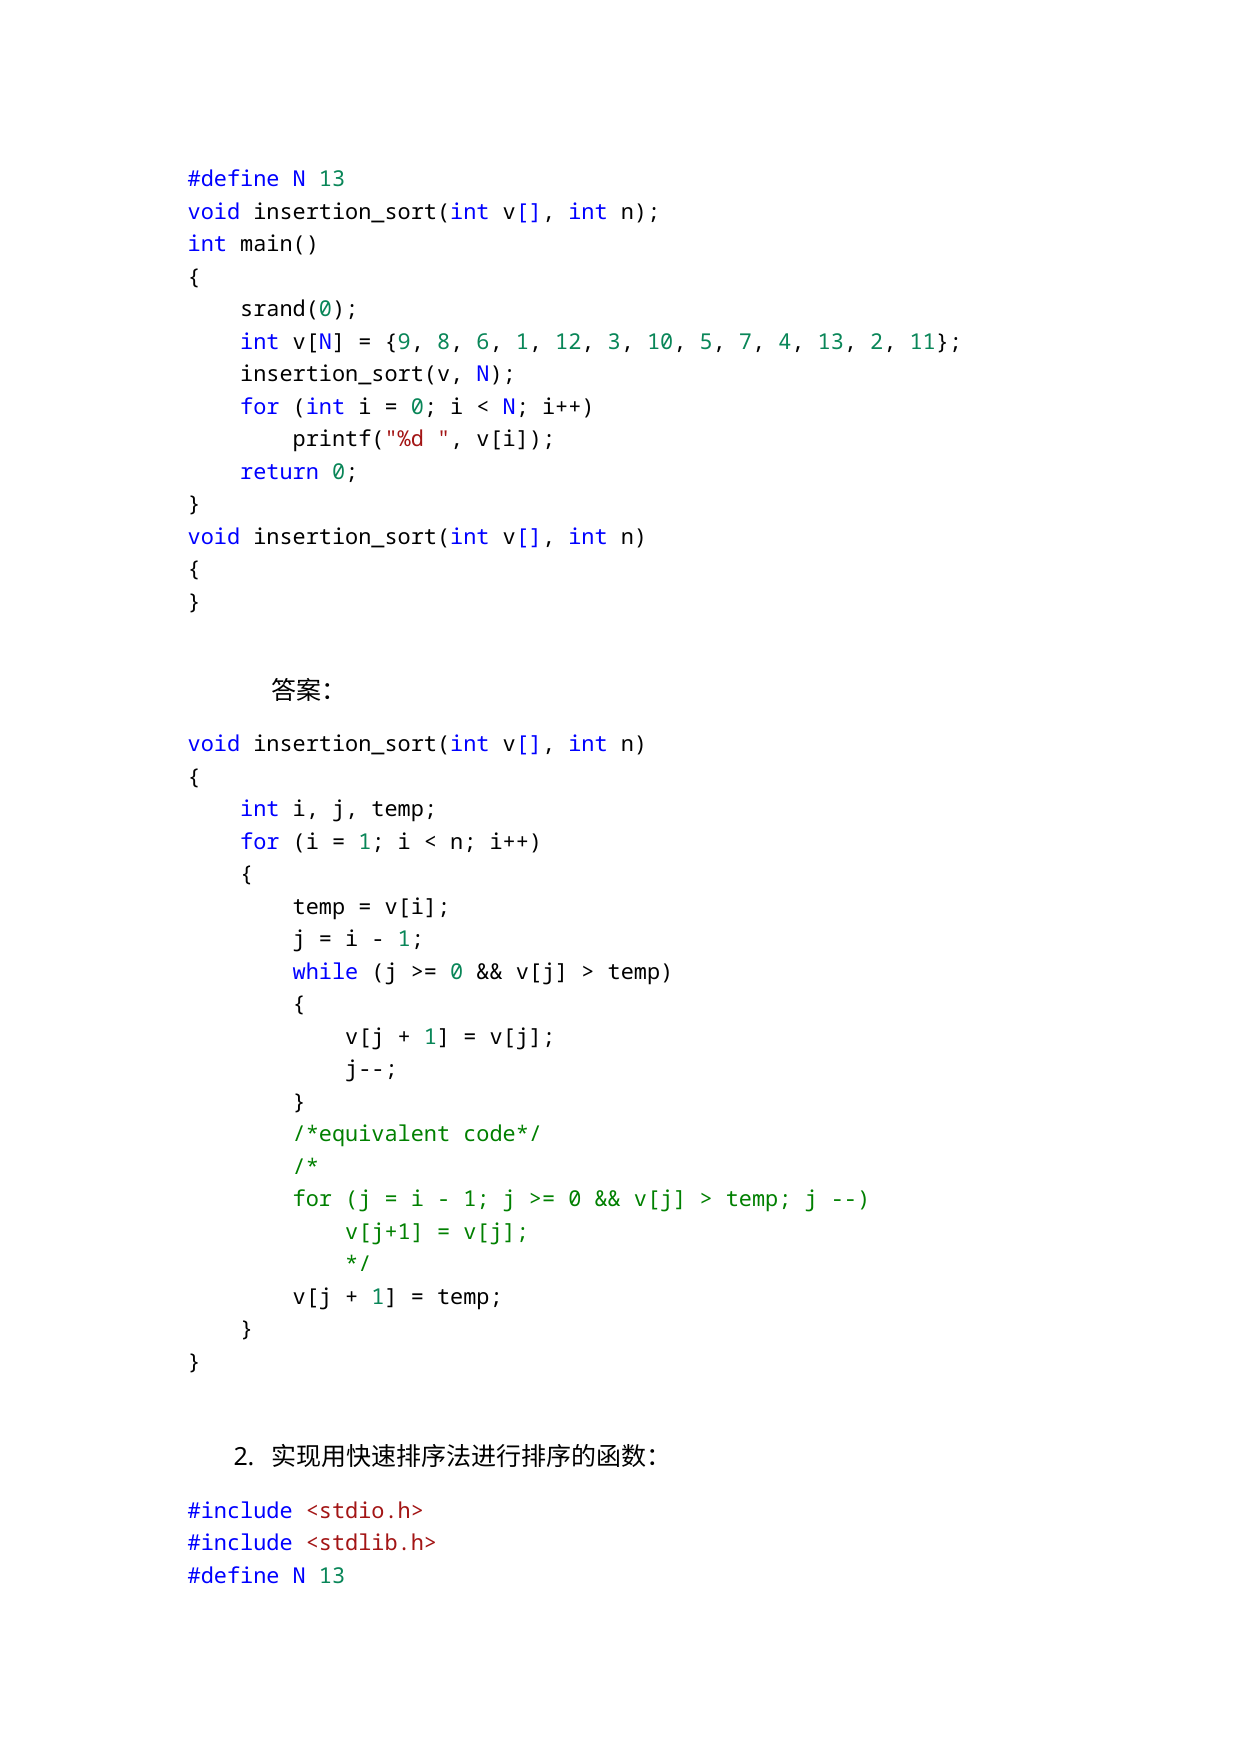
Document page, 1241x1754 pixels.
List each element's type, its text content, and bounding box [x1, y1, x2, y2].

text temp = v[i]; [187, 889, 1053, 922]
text /* [187, 1149, 1053, 1182]
text j = i - 1; [187, 922, 1053, 954]
text { [187, 759, 1053, 792]
text void insertion_sort(int v[], int n); [187, 194, 1053, 227]
text #define N 13 [187, 162, 1053, 194]
text srand(0); [187, 292, 1053, 324]
text /*equivalent code*/ [187, 1117, 1053, 1149]
text */ [187, 1247, 1053, 1279]
text } [187, 584, 1053, 617]
text v[j + 1] = temp; [187, 1279, 1053, 1312]
text { [187, 987, 1053, 1019]
text } [187, 1084, 1053, 1117]
text { [187, 857, 1053, 889]
text v[j+1] = v[j]; [187, 1214, 1053, 1247]
text for (int i = 0; i < N; i++) [187, 389, 1053, 422]
text j--; [187, 1052, 1053, 1084]
text } [187, 487, 1053, 519]
text } [187, 1312, 1053, 1344]
list 实现用快速排序法进行排序的函数： [233, 1422, 1053, 1487]
text void insertion_sort(int v[], int n) [187, 519, 1053, 552]
text { [187, 552, 1053, 584]
text printf("%d ", v[i]); [187, 422, 1053, 454]
text { [187, 259, 1053, 292]
text v[j + 1] = v[j]; [187, 1019, 1053, 1052]
text int v[N] = {9, 8, 6, 1, 12, 3, 10, 5, 7, 4, 13, 2, 11}; [187, 324, 1053, 357]
text int i, j, temp; [187, 792, 1053, 824]
text while (j >= 0 && v[j] > temp) [187, 954, 1053, 987]
text 答案： [271, 656, 1053, 721]
text #include <stdio.h> [187, 1493, 1053, 1526]
text insertion_sort(v, N); [187, 357, 1053, 389]
text void insertion_sort(int v[], int n) [187, 727, 1053, 759]
text } [187, 1344, 1053, 1377]
text for (i = 1; i < n; i++) [187, 824, 1053, 857]
text #include <stdlib.h> [187, 1526, 1053, 1558]
text int main() [187, 227, 1053, 259]
text return 0; [187, 454, 1053, 487]
text #define N 13 [187, 1558, 1053, 1591]
text for (j = i - 1; j >= 0 && v[j] > temp; j --) [187, 1182, 1053, 1214]
